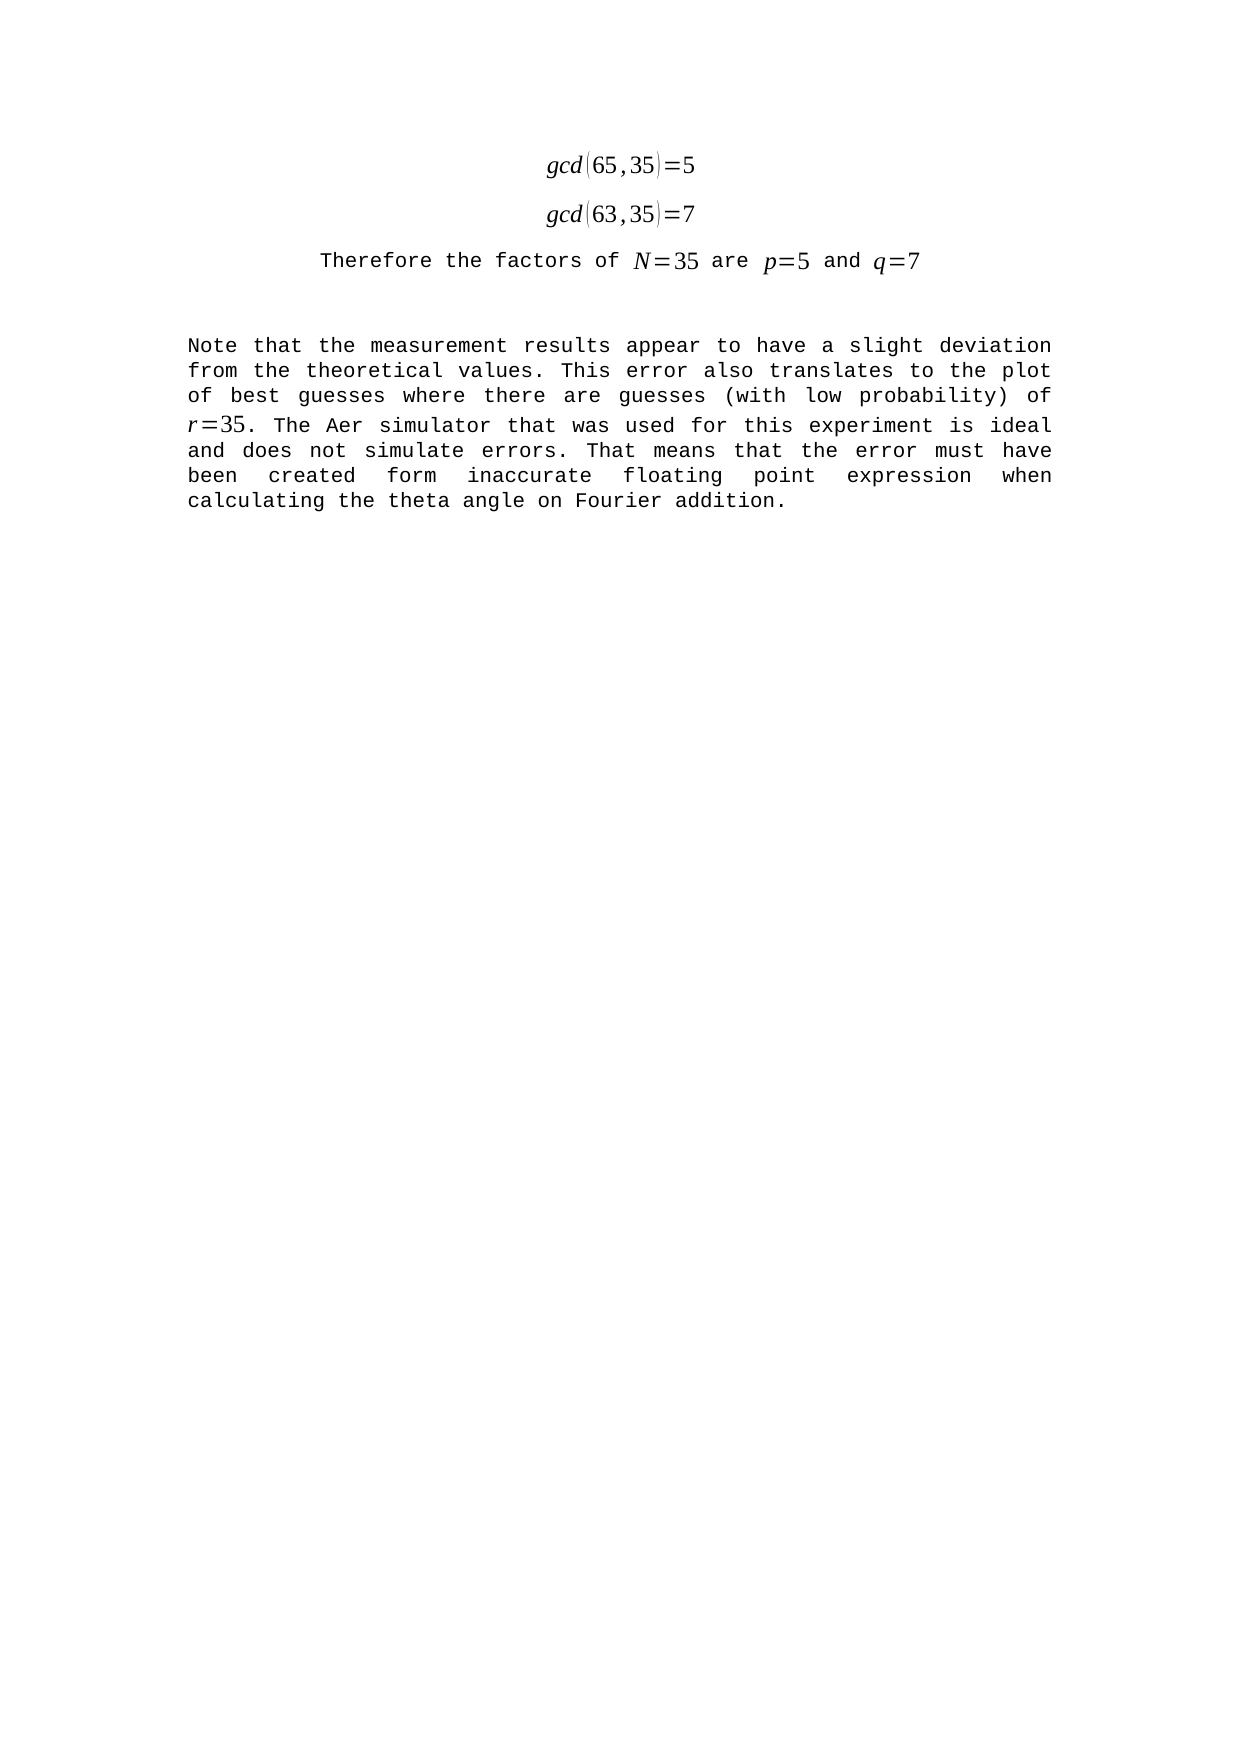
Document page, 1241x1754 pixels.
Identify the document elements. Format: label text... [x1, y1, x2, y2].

text Therefore the factors of are and [187, 248, 1053, 276]
text Note that the measurement results appear to have a slight deviation from the theoretical values. This error also translates to the plot of best guesses where there are guesses (with low probability) of . The Aer simulator that was used for this experiment is ideal and does not simulate errors. That means that the error must have been created form inaccurate floating point expression when calculating the theta angle on Fourier addition. [187, 335, 1053, 514]
